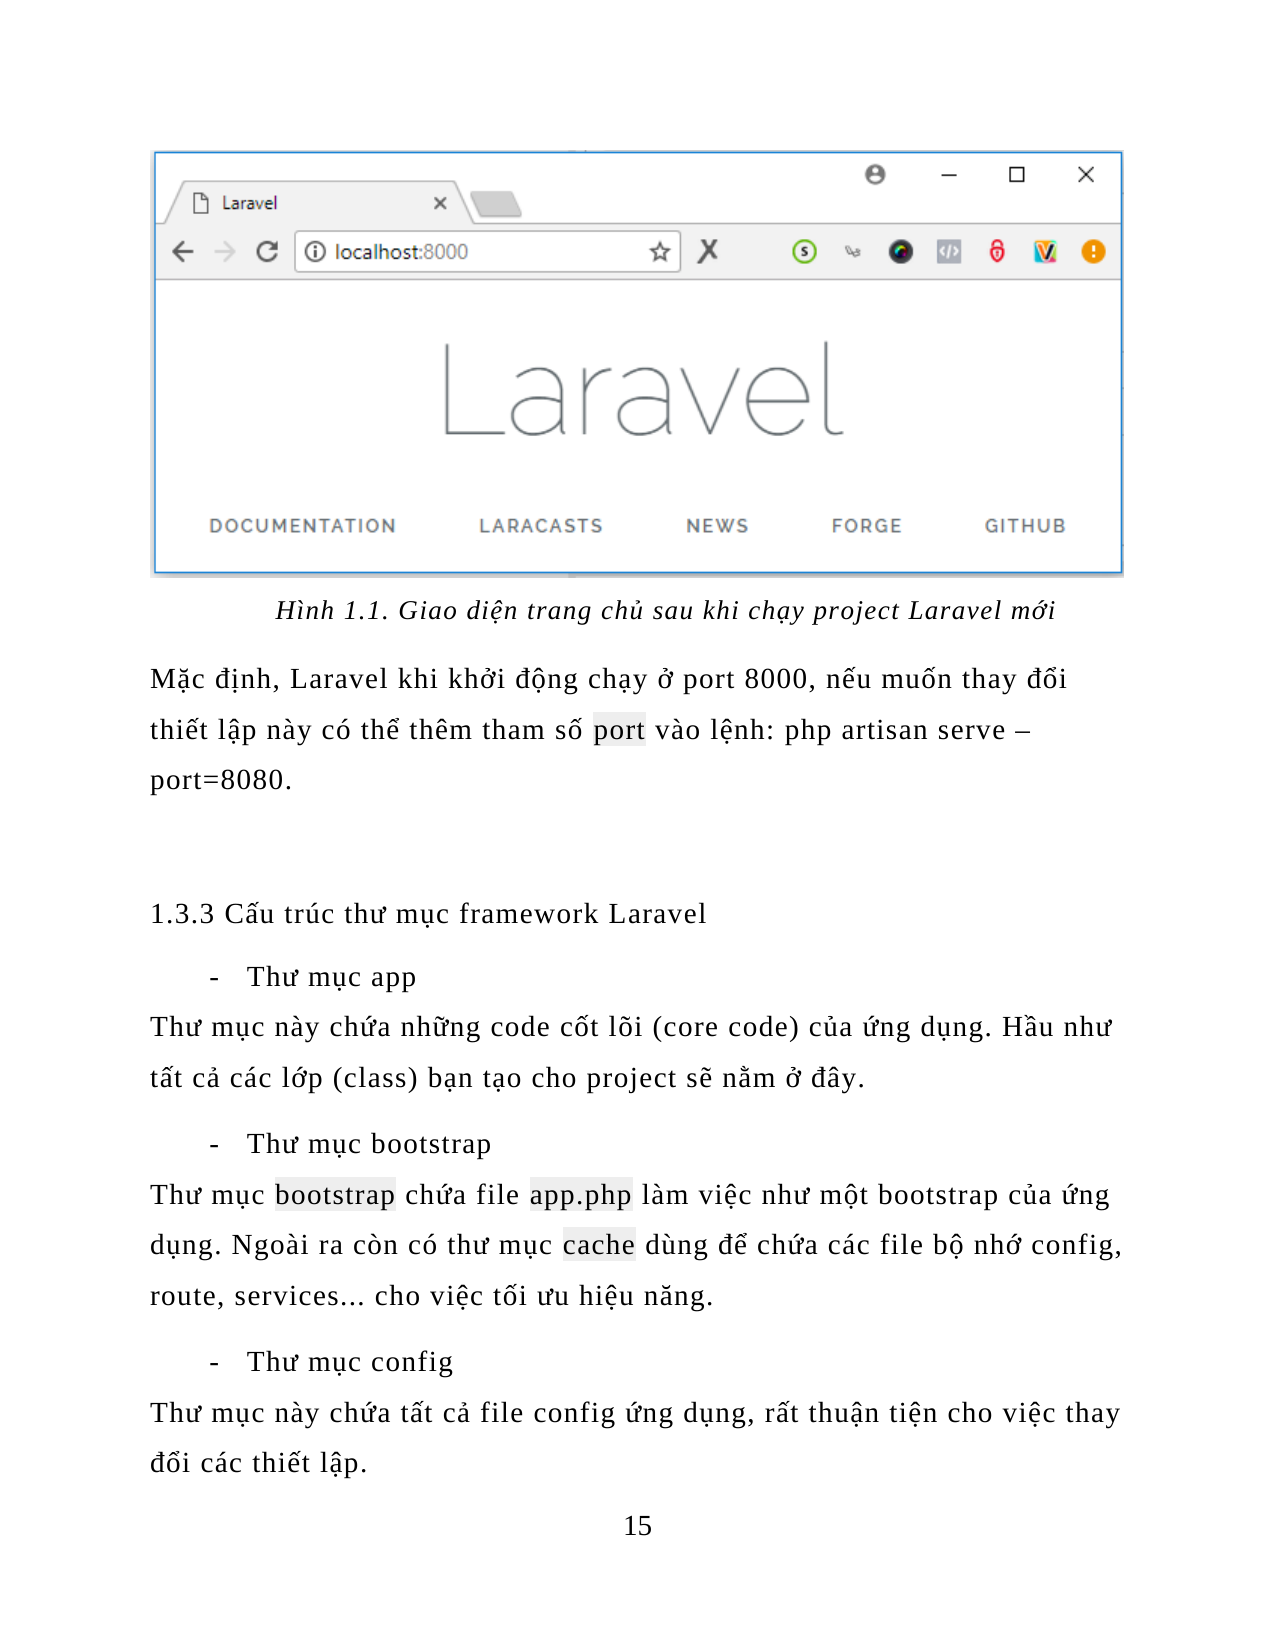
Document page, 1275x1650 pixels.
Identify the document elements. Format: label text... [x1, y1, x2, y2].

text Thư mục bootstrap chứa file app.php làm việc như một bootstrap của ứng dụng. Ngoài ra còn có thư mục cache dùng để chứa các file bộ nhớ config, route, services... cho việc tối ưu hiệu năng. [150, 1177, 1125, 1311]
text Mặc định, Laravel khi khởi động chạy ở port 8000, nếu muốn thay đổi thiết lập này có thể thêm tham số port vào lệnh: php artisan serve – port=8080. [150, 662, 1125, 796]
list Thư mục app [209, 959, 1125, 993]
picture [150, 150, 1124, 578]
text Thư mục này chứa những code cốt lõi (core code) của ứng dụng. Hầu như tất cả các lớp (class) bạn tạo cho project sẽ nằm ở đây. [150, 1009, 1125, 1093]
list Thư mục config [209, 1344, 1125, 1378]
subtitle 1.3.3 Cấu trúc thư mục framework Laravel [150, 896, 1125, 930]
text Thư mục này chứa tất cả file config ứng dụng, rất thuận tiện cho việc thay đổi các thiết lập. [150, 1395, 1125, 1479]
list Thư mục bootstrap [209, 1127, 1125, 1160]
